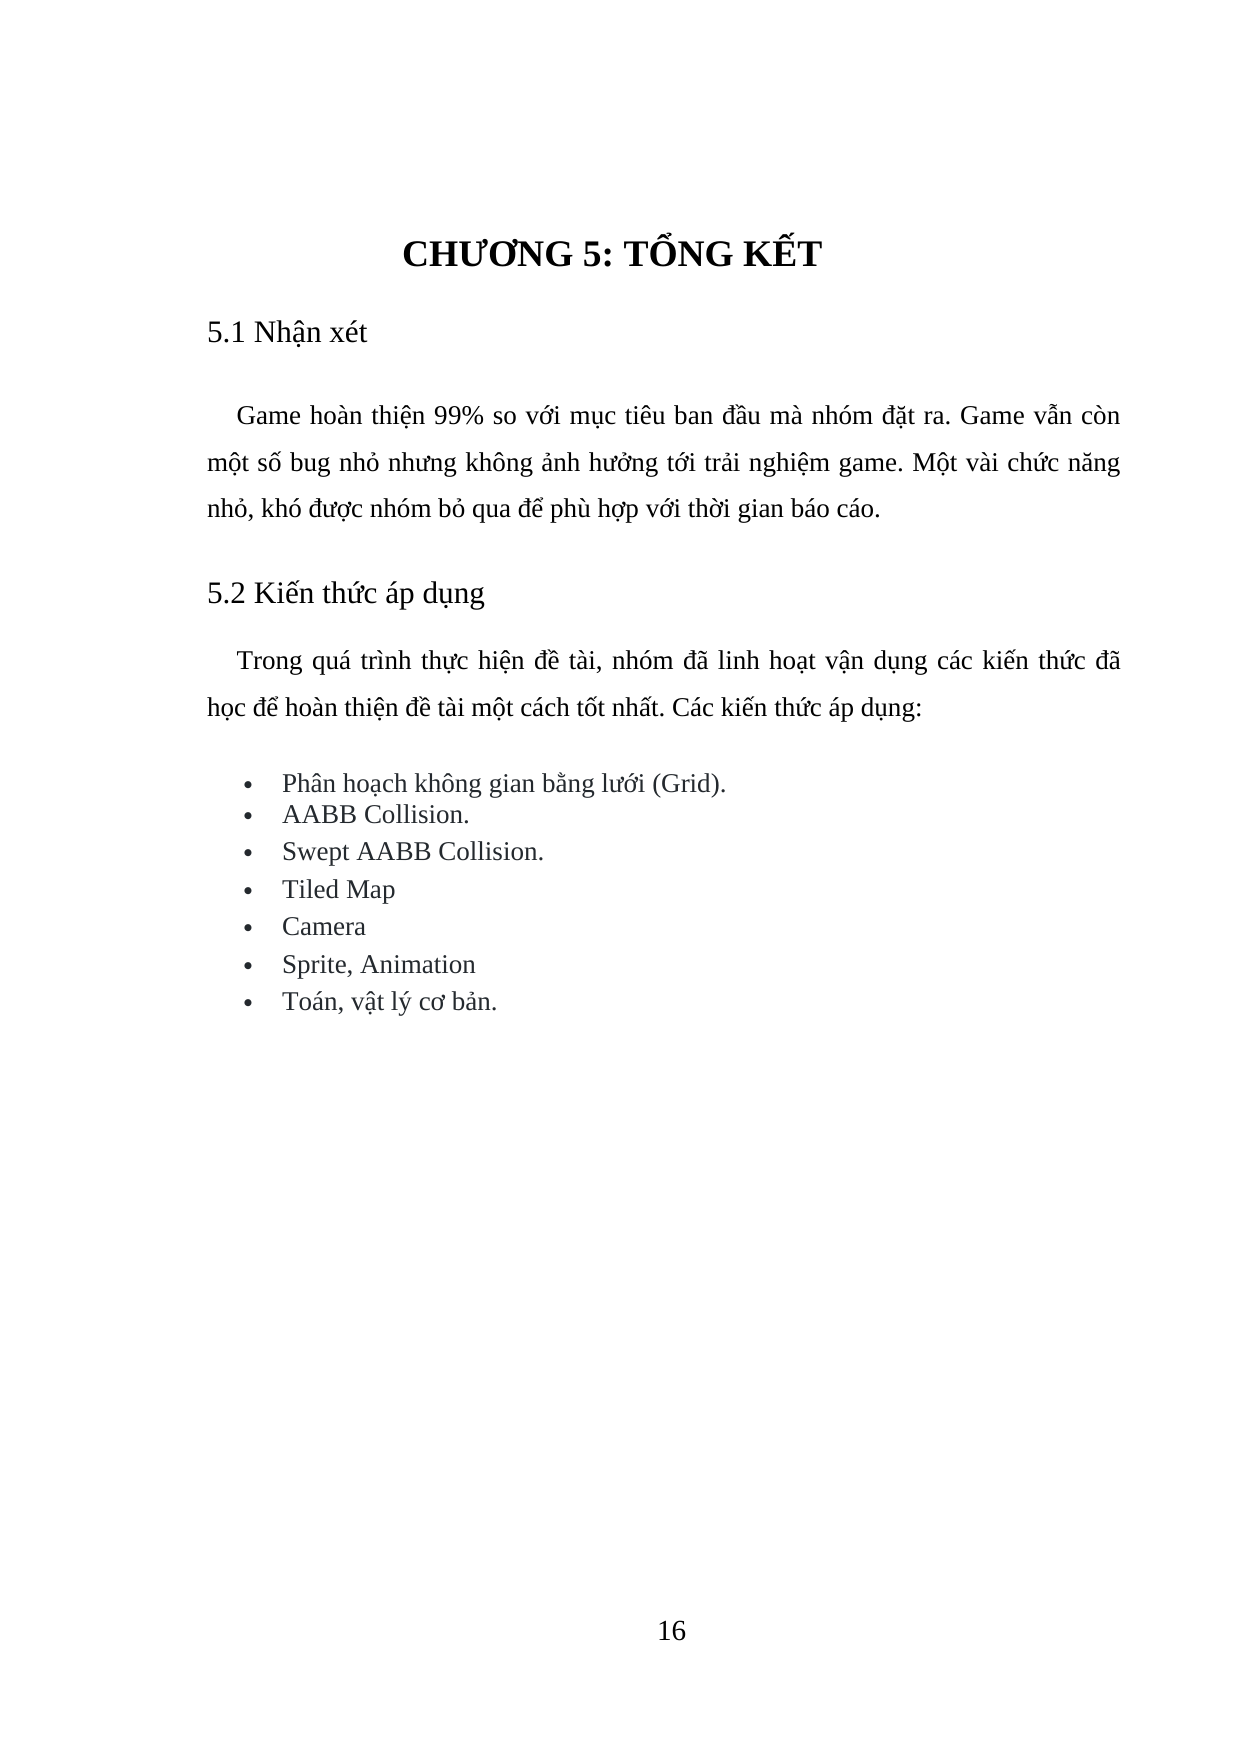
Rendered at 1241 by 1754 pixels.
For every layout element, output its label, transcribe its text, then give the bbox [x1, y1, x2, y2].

list Sprite, Animation [244, 948, 1122, 979]
subtitle 5.2 Kiến thức áp dụng [207, 574, 1126, 611]
list Tiled Map [244, 873, 1122, 904]
subtitle CHƯƠNG 5: TỔNG KẾT [402, 232, 1126, 275]
list Toán, vật lý cơ bản. [244, 985, 1122, 1016]
list Phân hoạch không gian bằng lưới (Grid). [244, 767, 1122, 798]
list Swept AABB Collision. [244, 836, 1122, 867]
list Camera [244, 910, 1122, 941]
list AABB Collision. [244, 798, 1122, 829]
text Game hoàn thiện 99% so với mục tiêu ban đầu mà nhóm đặt ra. Game vẫn còn một số bug nhỏ nhưng không ảnh hưởng tới trải nghiệm game. Một vài chức năng nhỏ, khó được nhóm bỏ qua để phù hợp với thời gian báo cáo. [207, 399, 1122, 524]
subtitle 5.1 Nhận xét [207, 314, 1126, 349]
text Trong quá trình thực hiện đề tài, nhóm đã linh hoạt vận dụng các kiến thức đã học để hoàn thiện đề tài một cách tốt nhất. Các kiến thức áp dụng: [207, 644, 1122, 722]
